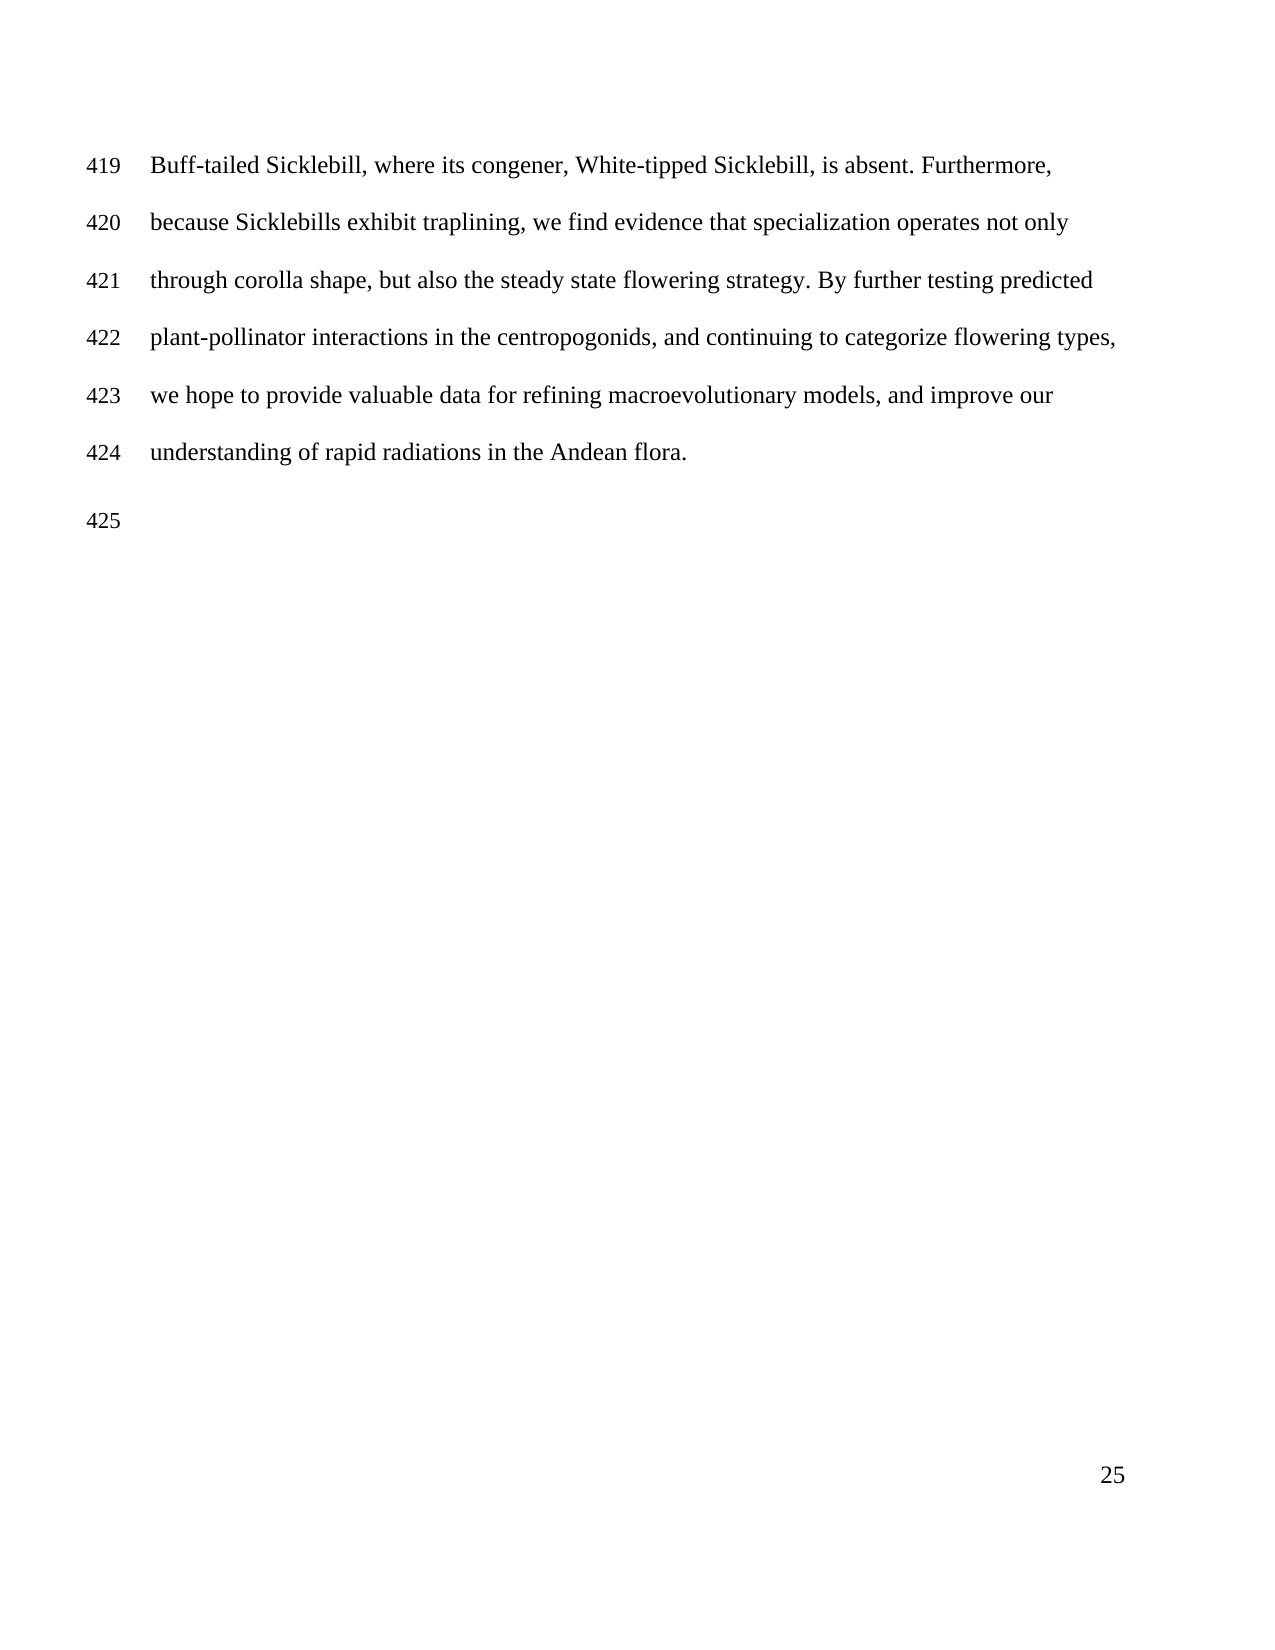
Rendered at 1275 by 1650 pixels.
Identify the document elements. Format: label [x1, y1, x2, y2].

text [150, 150, 1125, 466]
